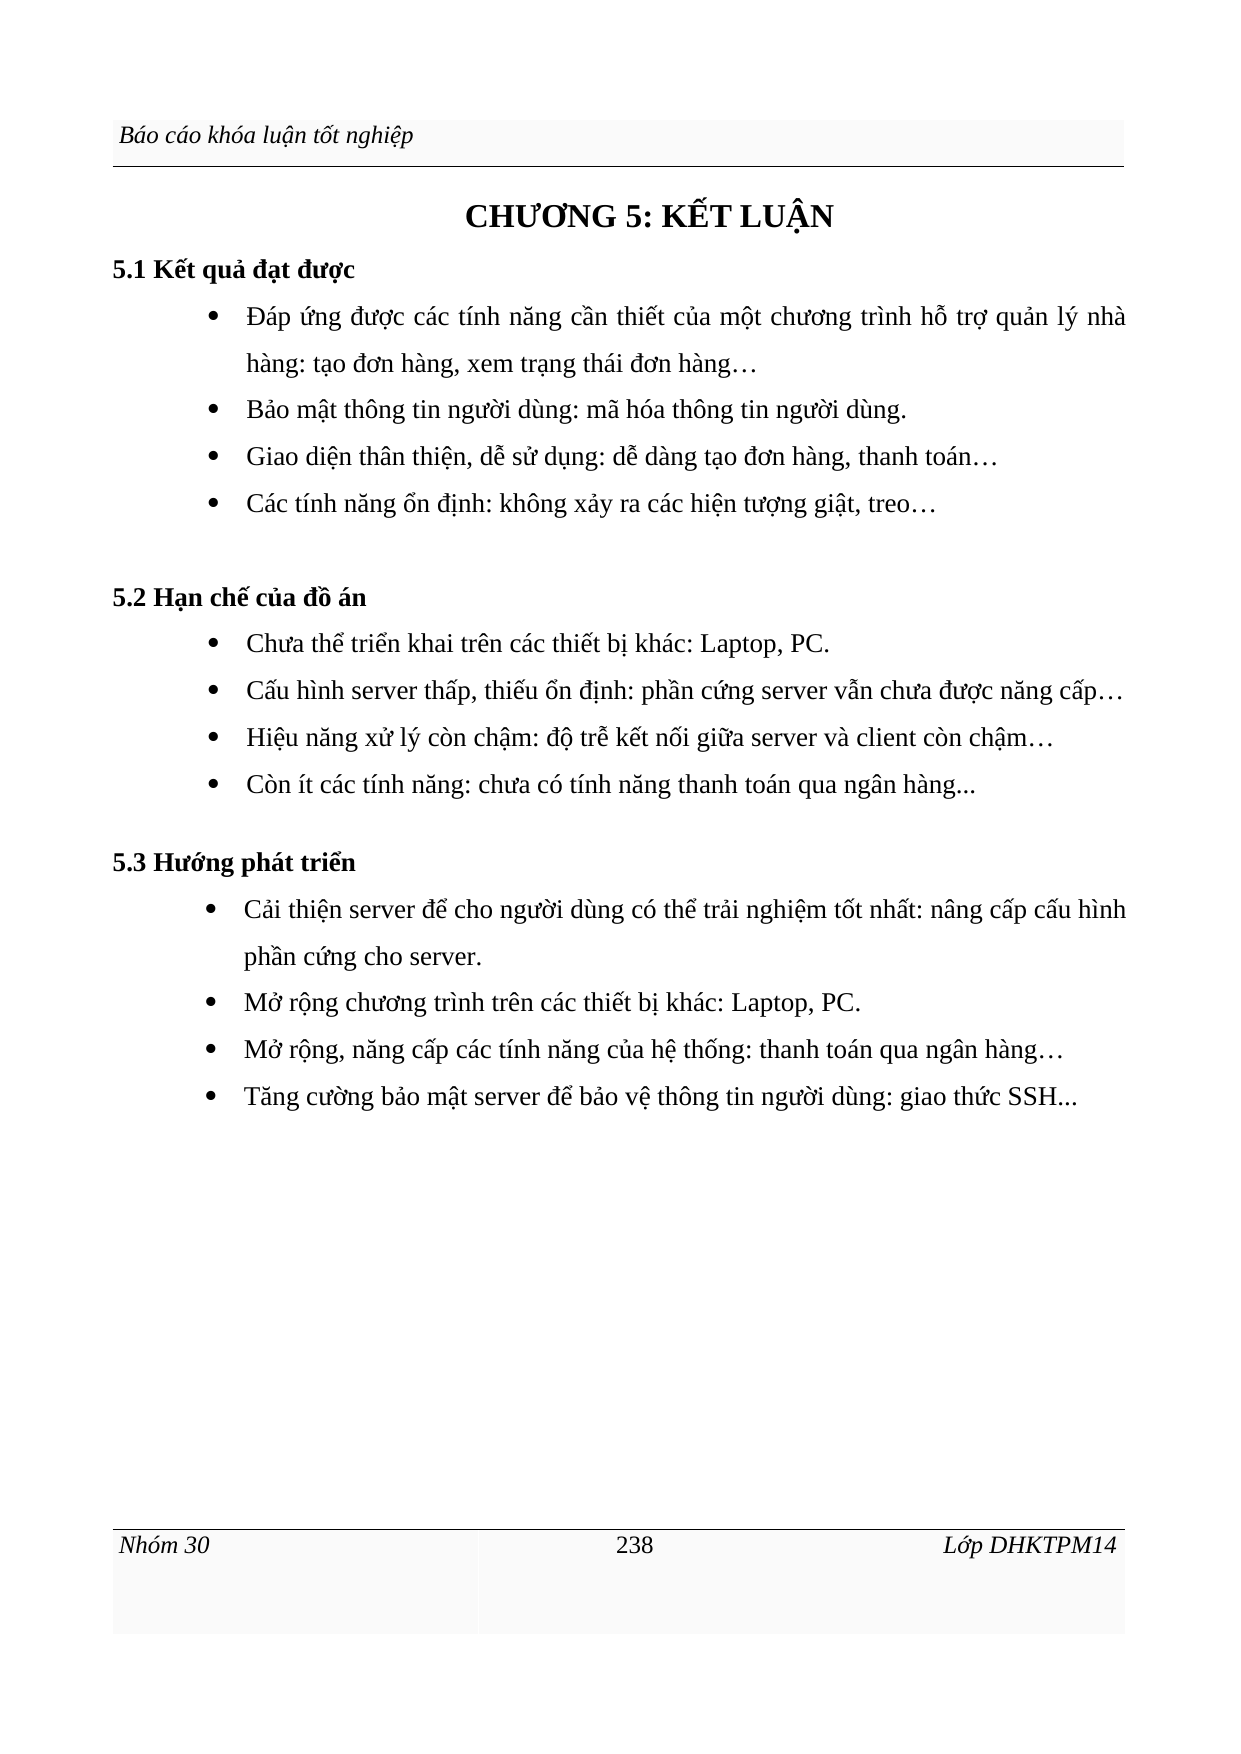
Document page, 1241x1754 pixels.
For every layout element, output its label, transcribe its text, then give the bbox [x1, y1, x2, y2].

subtitle Hướng phát triển [112, 846, 1128, 877]
list Còn ít các tính năng: chưa có tính năng thanh toán qua ngân hàng... [208, 768, 1128, 799]
list Mở rộng chương trình trên các thiết bị khác: Laptop, PC. [206, 986, 1128, 1017]
list Chưa thể triển khai trên các thiết bị khác: Laptop, PC. [208, 627, 1128, 659]
list Tăng cường bảo mật server để bảo vệ thông tin người dùng: giao thức SSH... [206, 1080, 1128, 1111]
subtitle Hạn chế của đồ án [112, 581, 1128, 612]
list Cải thiện server để cho người dùng có thể trải nghiệm tốt nhất: nâng cấp cấu hình phần cứng cho server. [206, 893, 1128, 971]
list Các tính năng ổn định: không xảy ra các hiện tượng giật, treo… [208, 487, 1128, 518]
subtitle Kết quả đạt được [112, 253, 1128, 284]
subtitle : KẾT LUẬN [112, 196, 1128, 234]
list Hiệu năng xử lý còn chậm: độ trễ kết nối giữa server và client còn chậm… [208, 721, 1128, 752]
list Giao diện thân thiện, dễ sử dụng: dễ dàng tạo đơn hàng, thanh toán… [208, 440, 1128, 472]
list Bảo mật thông tin người dùng: mã hóa thông tin người dùng. [208, 393, 1128, 425]
list Đáp ứng được các tính năng cần thiết của một chương trình hỗ trợ quản lý nhà hàng: tạo đơn hàng, xem trạng thái đơn hàng… [208, 300, 1128, 378]
list Mở rộng, năng cấp các tính năng của hệ thống: thanh toán qua ngân hàng… [206, 1033, 1128, 1064]
list Cấu hình server thấp, thiếu ổn định: phần cứng server vẫn chưa được năng cấp… [208, 674, 1128, 706]
